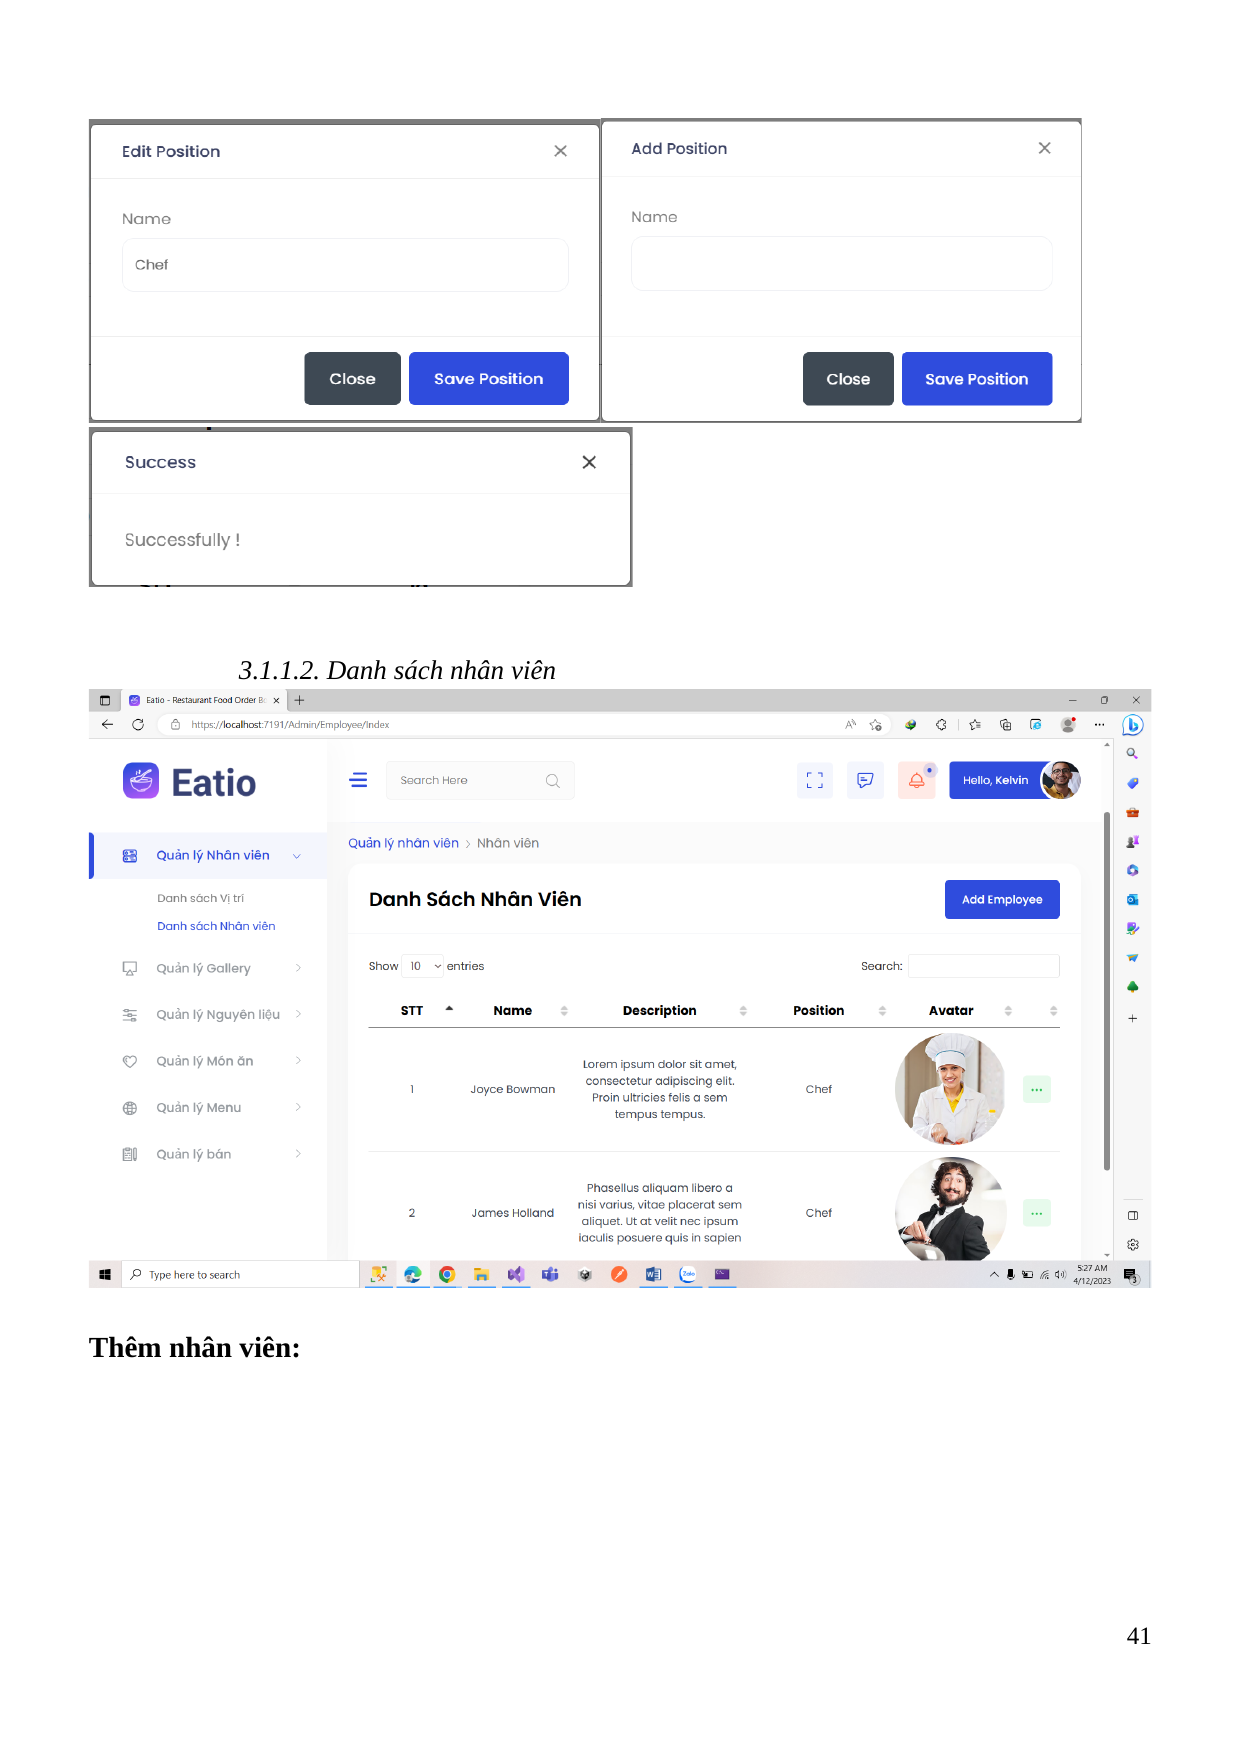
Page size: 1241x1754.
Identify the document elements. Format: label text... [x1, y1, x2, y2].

picture [88, 427, 633, 587]
picture [88, 689, 1152, 1288]
subtitle 3.1.1.2. Danh sách nhân viên [164, 654, 1152, 685]
picture [88, 118, 1082, 423]
text Thêm nhân viên: [89, 1330, 1152, 1364]
